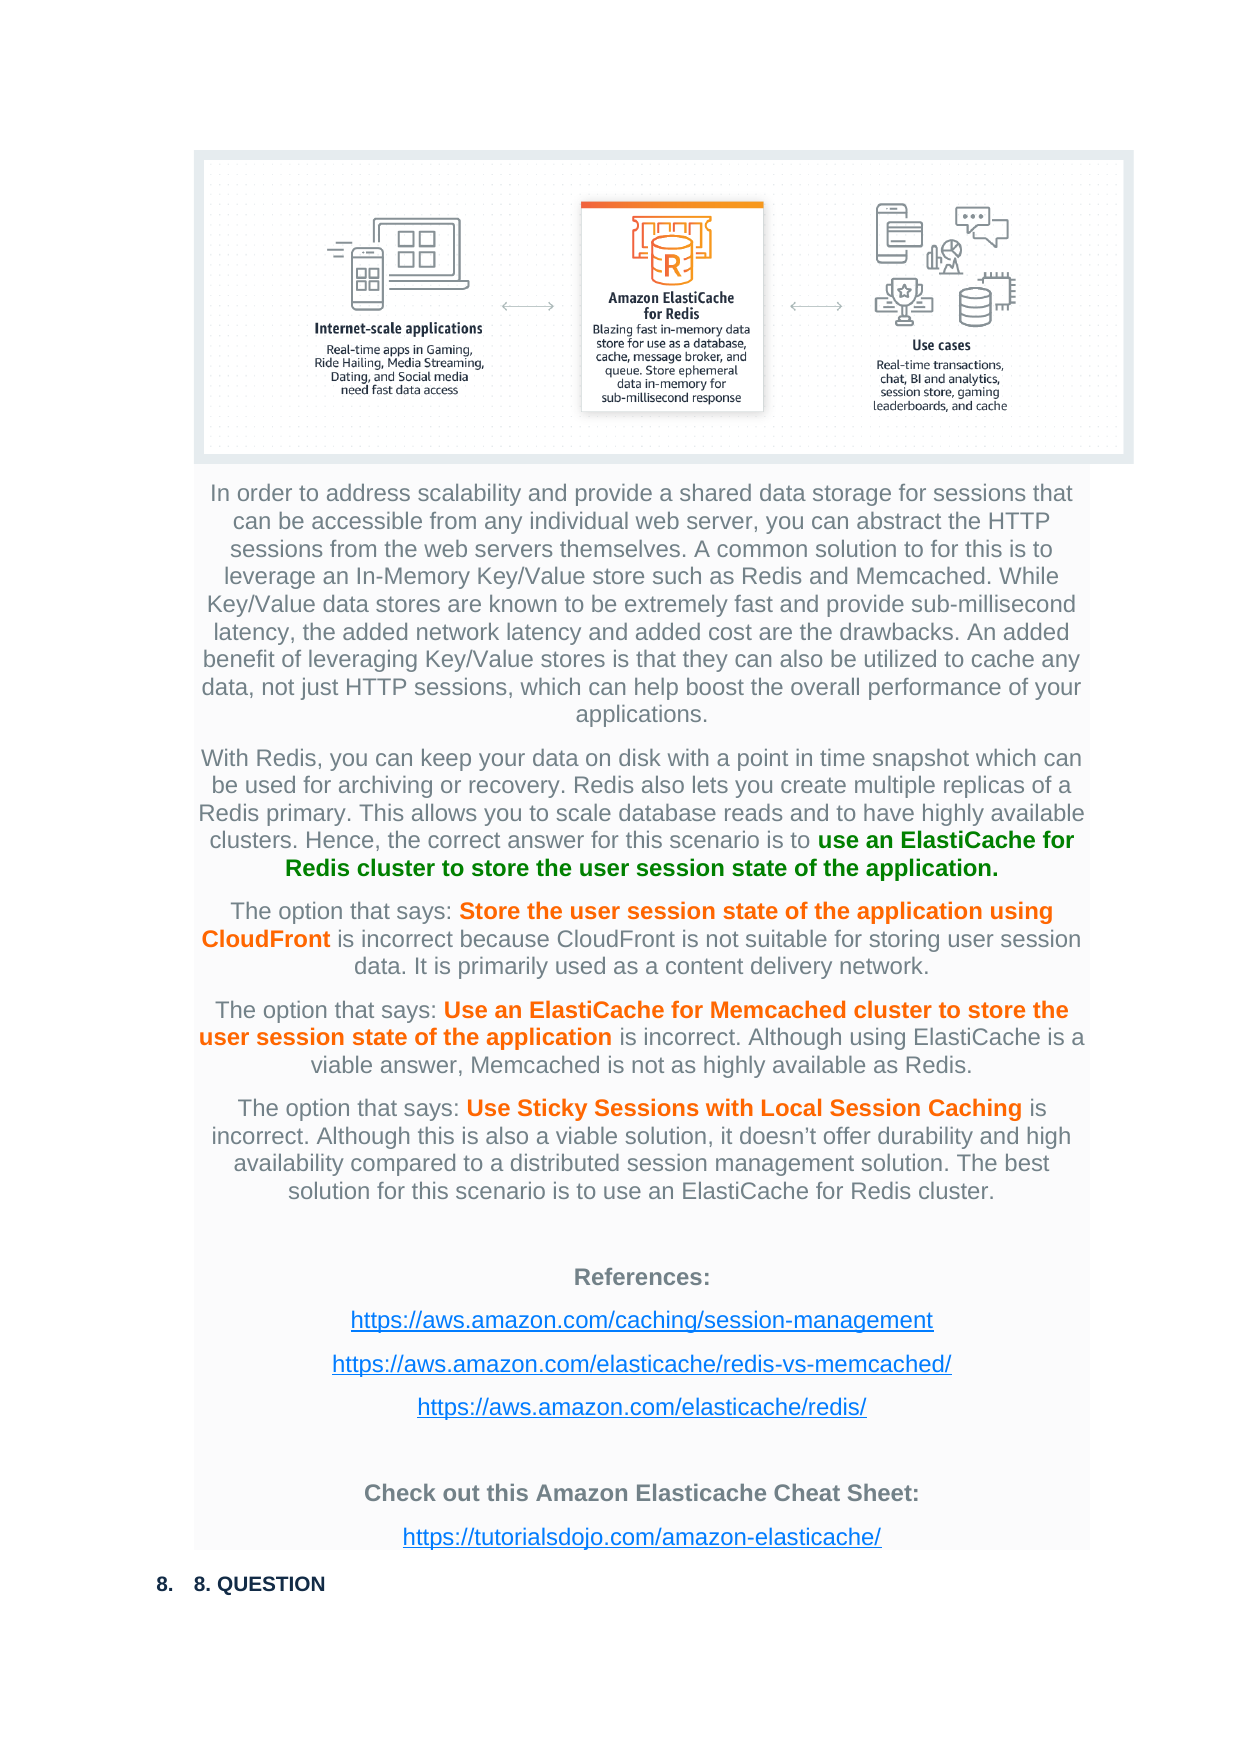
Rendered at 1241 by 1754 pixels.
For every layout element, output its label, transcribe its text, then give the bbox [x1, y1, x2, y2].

text https://aws.amazon.com/elasticache/redis/ [194, 1393, 1090, 1421]
text References: [194, 1263, 1090, 1291]
text With Redis, you can keep your data on disk with a point in time snapshot which can be used for archiving or recovery. Redis also lets you create multiple replicas of a Redis primary. This allows you to scale database reads and to have highly available clusters. Hence, the correct answer for this scenario is to use an ElastiCache for Redis cluster to store the user session state of the application. [194, 743, 1090, 881]
text In order to address scalability and provide a shared data storage for sessions that can be accessible from any individual web server, you can abstract the HTTP sessions from the web servers themselves. A common solution to for this is to leverage an In-Memory Key/Value store such as Redis and Memcached. While Key/Value data stores are known to be extremely fast and provide sub-millisecond latency, the added network latency and added cost are the drawbacks. An added benefit of leveraging Key/Value stores is that they can also be utilized to cache any data, not just HTTP sessions, which can help boost the overall performance of your applications. [194, 479, 1090, 728]
text https://aws.amazon.com/elasticache/redis-vs-memcached/ [194, 1350, 1090, 1377]
text The option that says: Use Sticky Sessions with Local Session Caching is incorrect. Although this is also a viable solution, it doesn’t offer durability and high availability compared to a distributed session management solution. The best solution for this scenario is to use an ElastiCache for Redis cluster. [194, 1094, 1090, 1204]
text The option that says: Store the user session state of the application using CloudFront is incorrect because CloudFront is not suitable for storing user session data. It is primarily used as a content delivery network. [194, 897, 1090, 980]
picture [193, 150, 1134, 464]
text https://tutorialsdojo.com/amazon-elasticache/ [194, 1523, 1090, 1550]
text The option that says: Use an ElastiCache for Memcached cluster to store the user session state of the application is incorrect. Although using ElastiCache is a viable answer, Memcached is not as highly available as Redis. [194, 996, 1090, 1078]
text https://aws.amazon.com/caching/session-management [194, 1306, 1090, 1334]
text Check out this Amazon Elasticache Cheat Sheet: [194, 1479, 1090, 1507]
list 8. Question [156, 1563, 1090, 1596]
